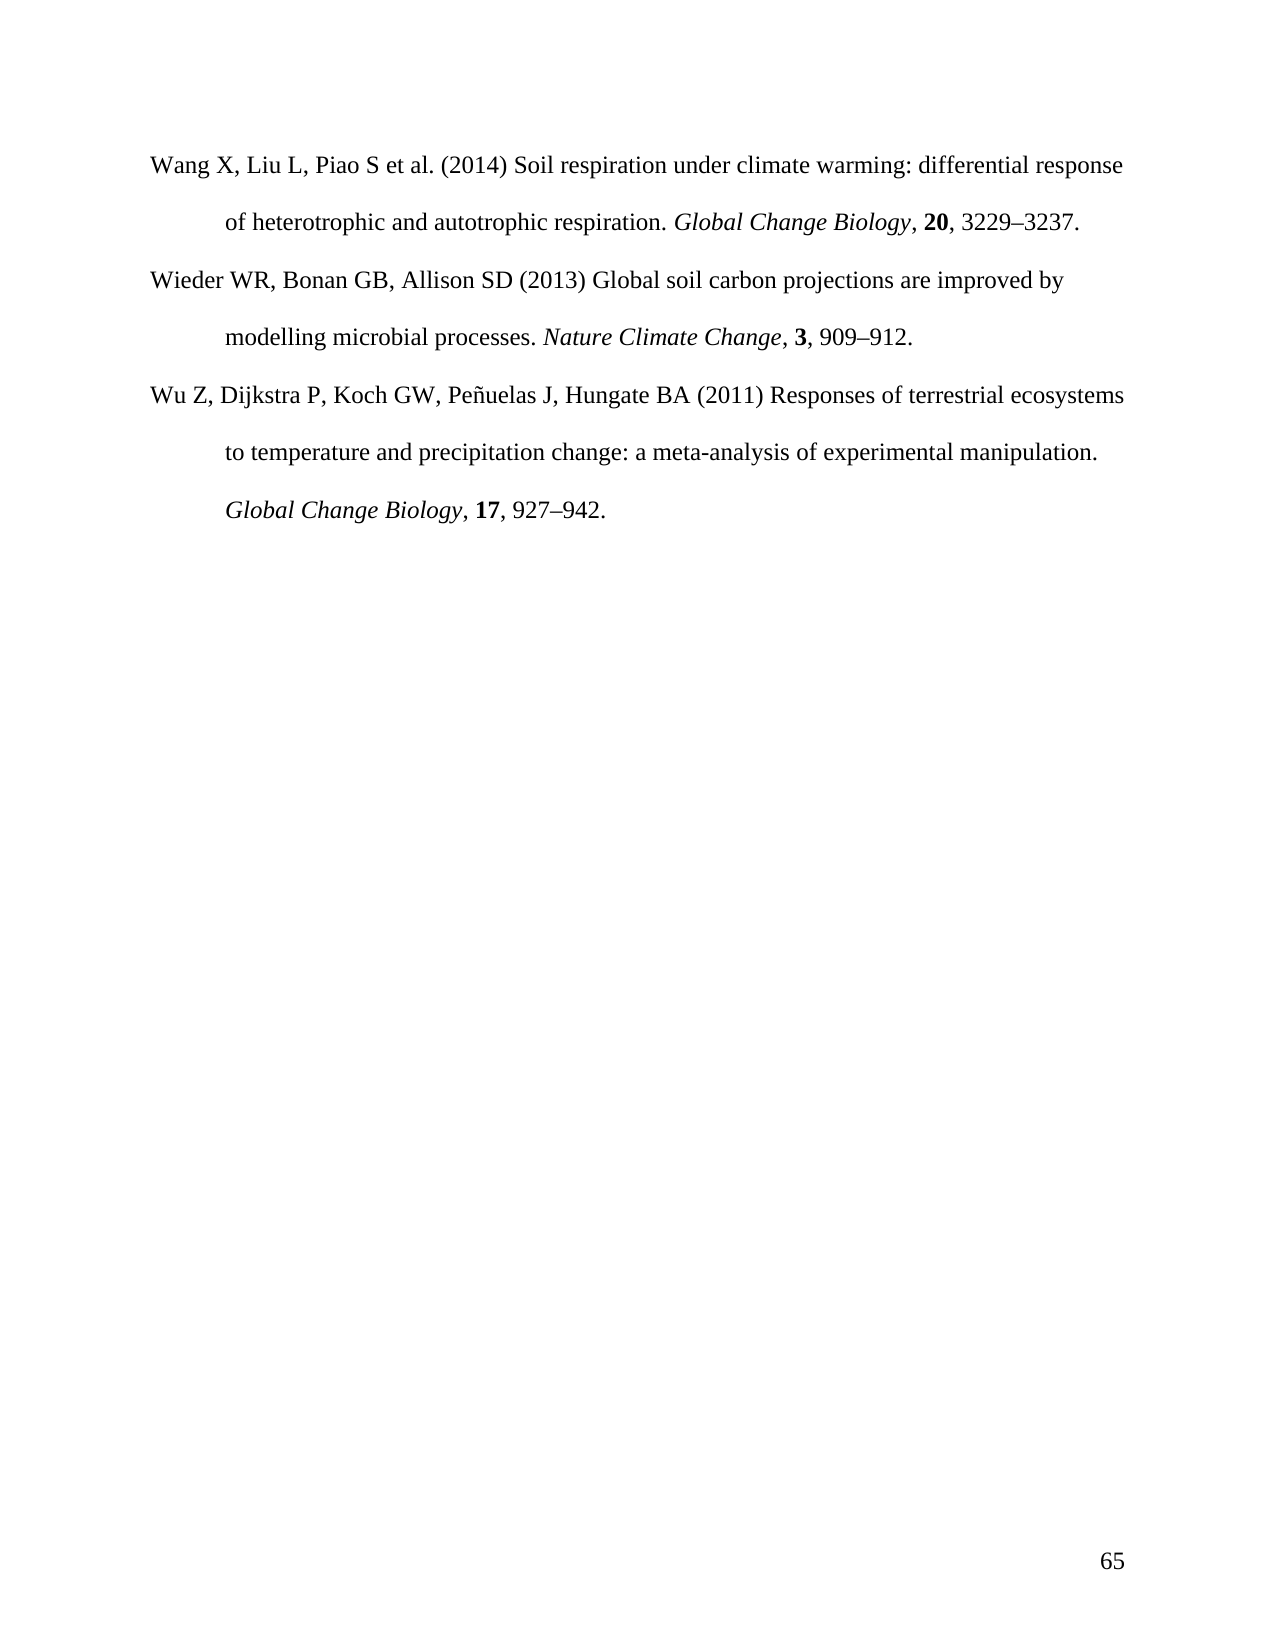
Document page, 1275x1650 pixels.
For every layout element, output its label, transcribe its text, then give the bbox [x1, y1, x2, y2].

text Wang X, Liu L, Piao S et al. (2014) Soil respiration under climate warming: differential response of heterotrophic and autotrophic respiration. Global Change Biology, 20, 3229–3237. [150, 150, 1125, 236]
text Wieder WR, Bonan GB, Allison SD (2013) Global soil carbon projections are improved by modelling microbial processes. Nature Climate Change, 3, 909–912. [150, 265, 1125, 351]
text Wu Z, Dijkstra P, Koch GW, Peñuelas J, Hungate BA (2011) Responses of terrestrial ecosystems to temperature and precipitation change: a meta-analysis of experimental manipulation. Global Change Biology, 17, 927–942. [150, 380, 1125, 524]
